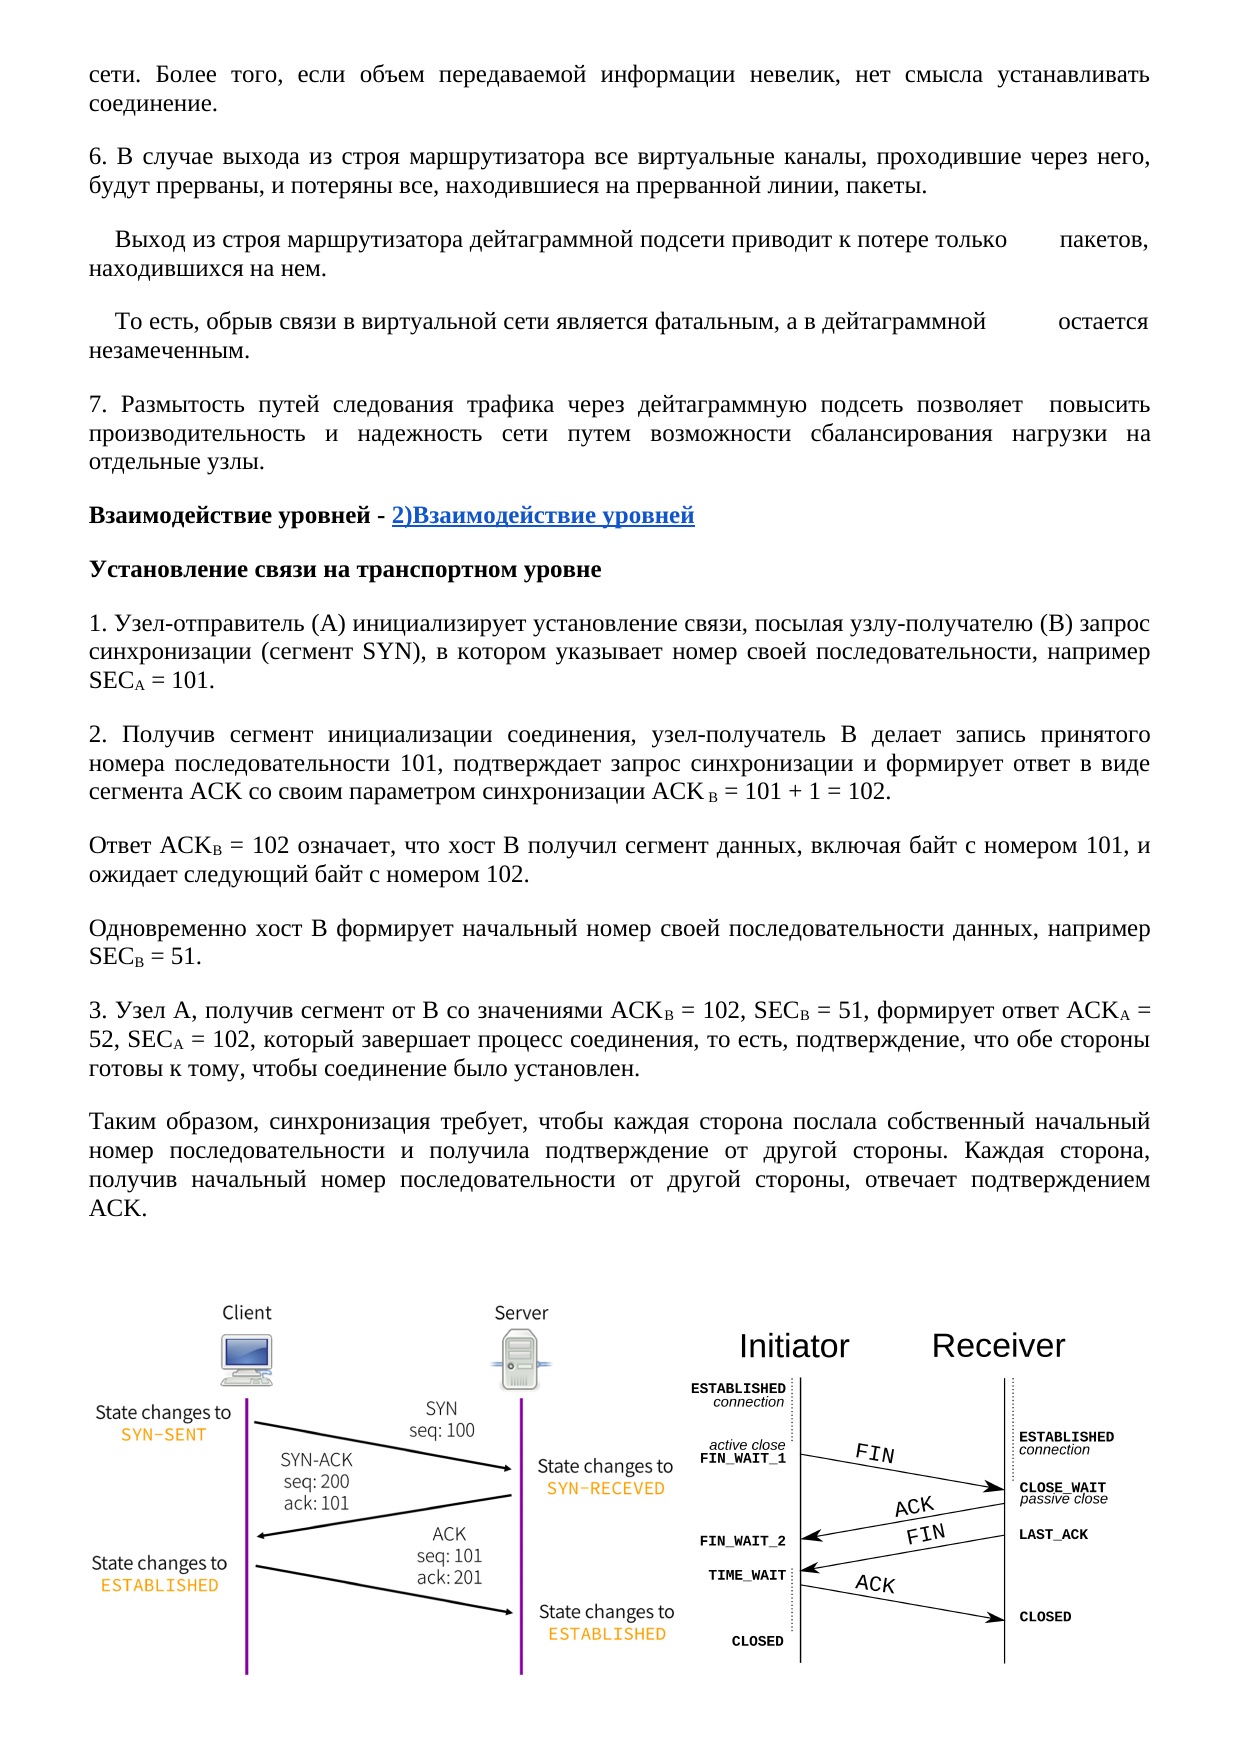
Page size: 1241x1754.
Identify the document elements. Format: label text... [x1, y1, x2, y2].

text Ответ ACKВ = 102 означает, что хост B получил сегмент данных, включая байт с номером 101, и ожидает следующий байт с номером 102. [88, 830, 1152, 888]
text 1. Узел-отправитель (А) инициализирует установление связи, посылая узлу-получателю (В) запрос синхронизации (сегмент SYN), в котором указывает номер своей последовательности, например SECА = 101. [88, 608, 1152, 694]
text 2. Получив сегмент инициализации соединения, узел-получатель В делает запись принятого номера последовательности 101, подтверждает запрос синхронизации и формирует ответ в виде сегмента ACK со своим параметром синхронизации ACK В = 101 + 1 = 102. [88, 719, 1152, 805]
text Таким образом, синхронизация требует, чтобы каждая сторона послала собственный начальный номер последовательности и получила подтверждение от другой стороны. Каждая сторона, получив начальный номер последовательности от другой стороны, отвечает подтверждением ACK. [88, 1106, 1152, 1221]
text 3. Узел A, получив сегмент от B со значениями ACKВ = 102, SECВ = 51, формирует ответ ACKА = 52, SECА = 102, который завершает процесс соединения, то есть, подтверждение, что обе стороны готовы к тому, чтобы соединение было установлен. [88, 995, 1152, 1081]
picture [88, 1300, 1131, 1678]
text То есть, обрыв связи в виртуальной сети является фатальным, а в дейтаграммной остается незамеченным. [88, 306, 1152, 364]
text Одновременно хост B формирует начальный номер своей последовательности данных, например SECВ = 51. [88, 913, 1152, 970]
text 7. Размытость путей следования трафика через дейтаграммную подсеть позволяет повысить производительность и надежность сети путем возможности сбалансирования нагрузки на отдельные узлы. [88, 389, 1152, 475]
text 6. В случае выхода из строя маршрутизатора все виртуальные каналы, проходившие через него, будут прерваны, и потеряны все, находившиеся на прерванной линии, пакеты. [88, 141, 1152, 199]
text Выход из строя маршрутизатора дейтаграммной подсети приводит к потере только пакетов, находившихся на нем. [88, 224, 1152, 281]
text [88, 59, 1152, 116]
text Установление связи на транспортном уровне [88, 554, 1152, 583]
text Взаимодействие уровней - 2)Взаимодействие уровней [88, 500, 1152, 529]
